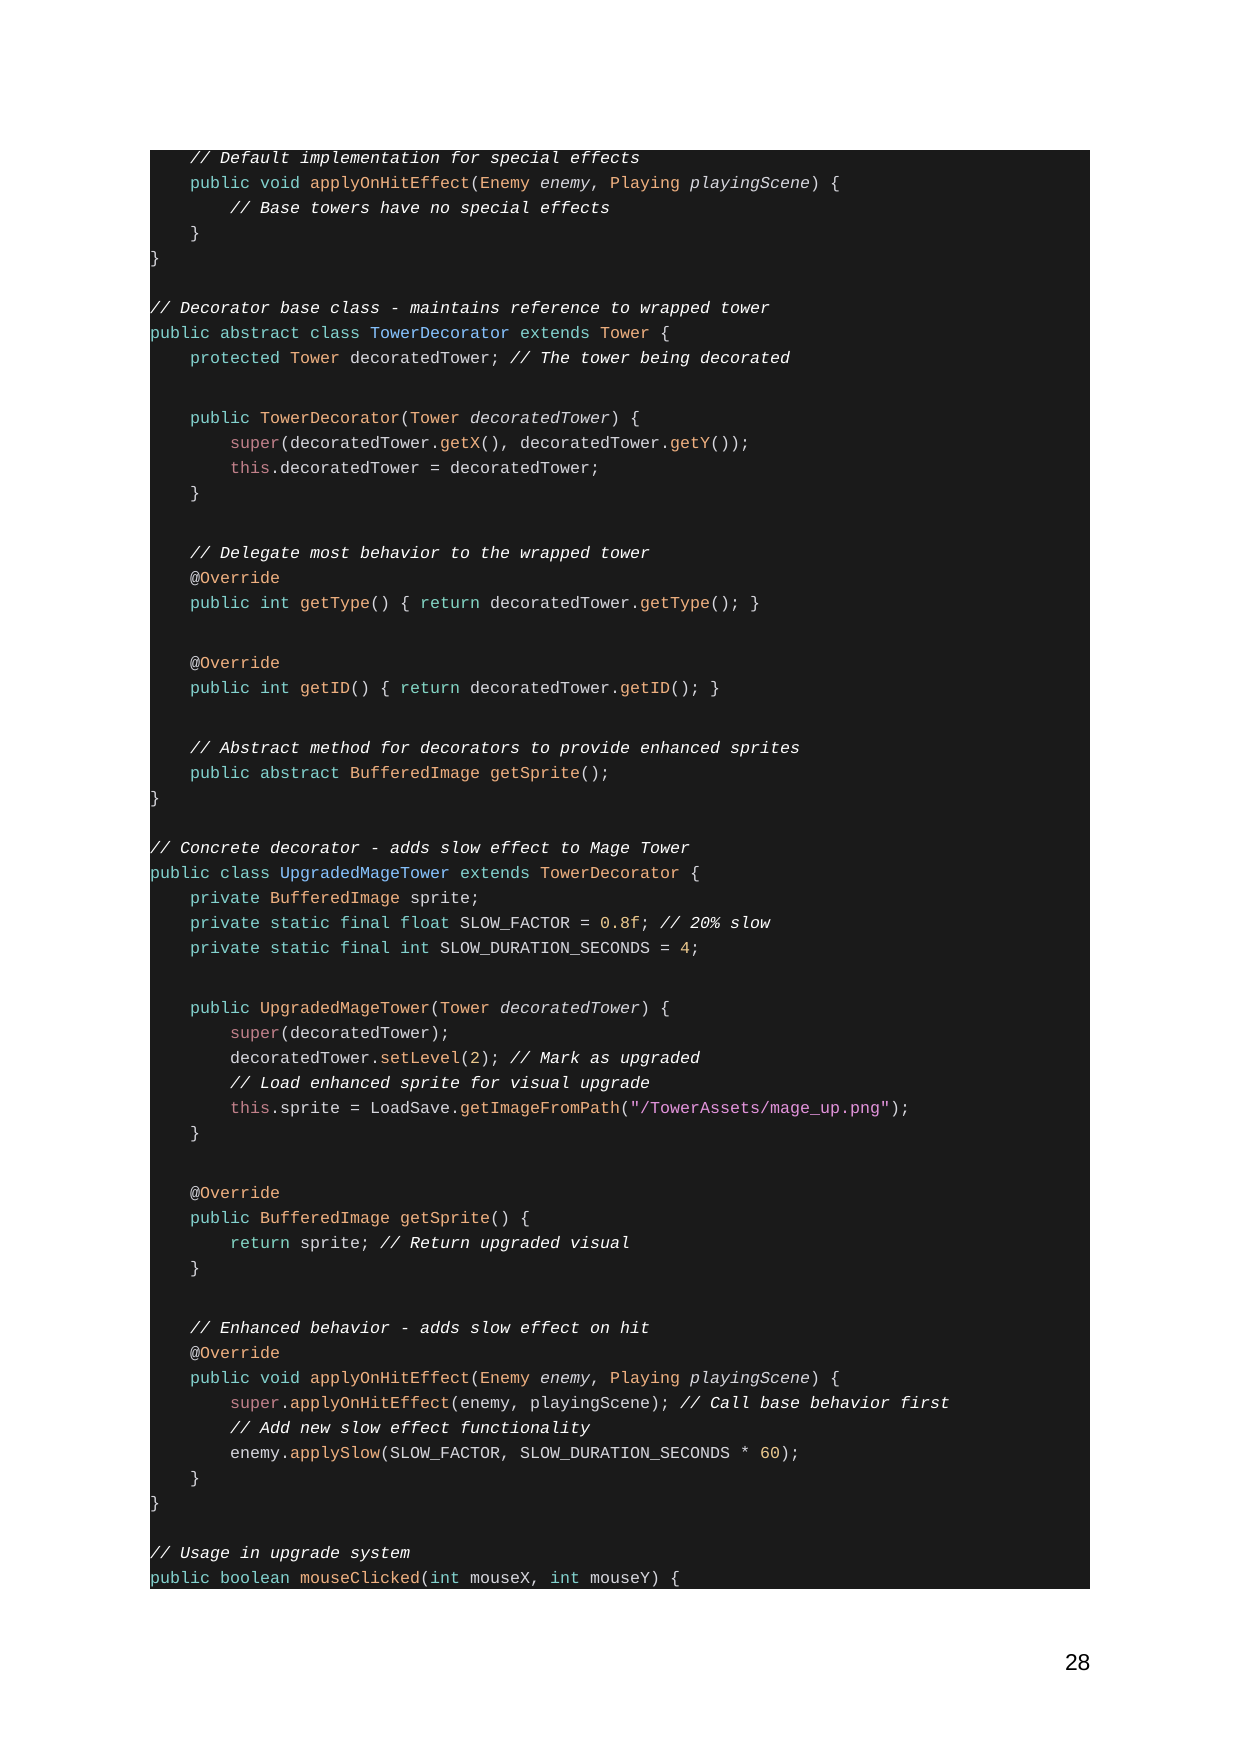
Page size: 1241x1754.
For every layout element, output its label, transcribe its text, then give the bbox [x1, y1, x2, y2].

text enemy.applySlow(SLOW_FACTOR, SLOW_DURATION_SECONDS * 60); [150, 1445, 1090, 1464]
text } [150, 1470, 1090, 1489]
text } [150, 1495, 1090, 1514]
text private static final float SLOW_FACTOR = 0.8f; // 20% slow [150, 915, 1090, 934]
text } [150, 790, 1090, 809]
text @Override [150, 570, 1090, 589]
text public int getType() { return decoratedTower.getType(); } [150, 595, 1090, 614]
text } [150, 1260, 1090, 1279]
text @Override [150, 1345, 1090, 1364]
text private static final int SLOW_DURATION_SECONDS = 4; [150, 940, 1090, 959]
text @Override [150, 1185, 1090, 1204]
text // Concrete decorator - adds slow effect to Mage Tower [150, 840, 1090, 859]
text } [150, 225, 1090, 244]
text } [150, 250, 1090, 269]
text super.applyOnHitEffect(enemy, playingScene); // Call base behavior first [150, 1395, 1090, 1414]
text // Usage in upgrade system [150, 1545, 1090, 1564]
text public abstract BufferedImage getSprite(); [150, 765, 1090, 784]
text return sprite; // Return upgraded visual [150, 1235, 1090, 1254]
text public UpgradedMageTower(Tower decoratedTower) { [150, 1000, 1090, 1019]
text public TowerDecorator(Tower decoratedTower) { [150, 410, 1090, 429]
text this.decoratedTower = decoratedTower; [150, 460, 1090, 479]
text protected Tower decoratedTower; // The tower being decorated [150, 350, 1090, 369]
text private BufferedImage sprite; [150, 890, 1090, 909]
text public abstract class TowerDecorator extends Tower { [150, 325, 1090, 344]
text public boolean mouseClicked(int mouseX, int mouseY) { [150, 1570, 1090, 1589]
text decoratedTower.setLevel(2); // Mark as upgraded [150, 1050, 1090, 1069]
text // Add new slow effect functionality [150, 1420, 1090, 1439]
text // Abstract method for decorators to provide enhanced sprites [150, 740, 1090, 759]
text // Enhanced behavior - adds slow effect on hit [150, 1320, 1090, 1339]
text super(decoratedTower.getX(), decoratedTower.getY()); [150, 435, 1090, 454]
text @Override [150, 655, 1090, 674]
text super(decoratedTower); [150, 1025, 1090, 1044]
text // Base towers have no special effects [150, 200, 1090, 219]
text } [150, 1125, 1090, 1144]
text } [150, 485, 1090, 504]
text // Load enhanced sprite for visual upgrade [150, 1075, 1090, 1094]
text // Delegate most behavior to the wrapped tower [150, 545, 1090, 564]
text public class UpgradedMageTower extends TowerDecorator { [150, 865, 1090, 884]
text // Decorator base class - maintains reference to wrapped tower [150, 300, 1090, 319]
text public void applyOnHitEffect(Enemy enemy, Playing playingScene) { [150, 175, 1090, 194]
text public BufferedImage getSprite() { [150, 1210, 1090, 1229]
text this.sprite = LoadSave.getImageFromPath("/TowerAssets/mage_up.png"); [150, 1100, 1090, 1119]
text // Default implementation for special effects [150, 150, 1090, 169]
text public int getID() { return decoratedTower.getID(); } [150, 680, 1090, 699]
text public void applyOnHitEffect(Enemy enemy, Playing playingScene) { [150, 1370, 1090, 1389]
